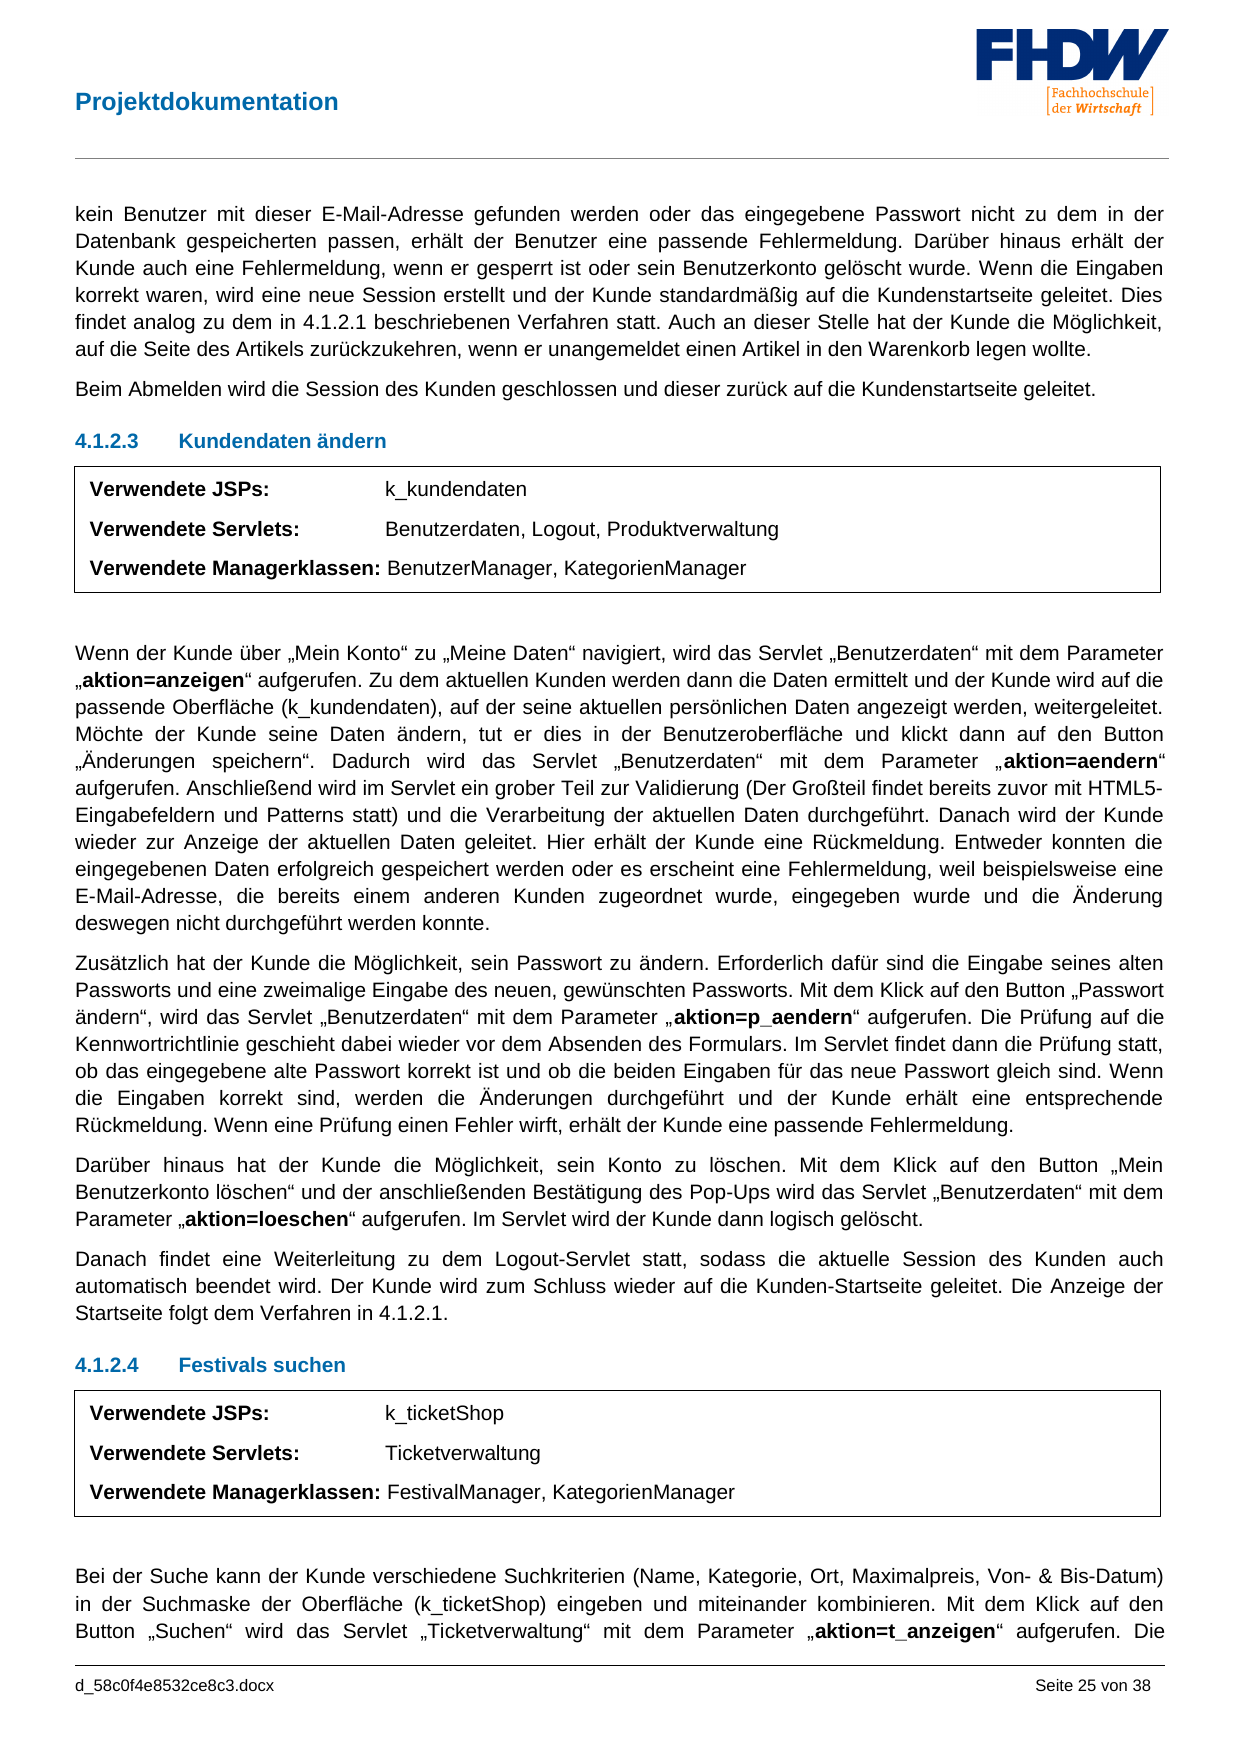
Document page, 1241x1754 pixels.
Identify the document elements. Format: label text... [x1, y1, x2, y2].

text Wenn der Kunde über „Mein Konto“ zu „Meine Daten“ navigiert, wird das Servlet „Benutzerdaten“ mit dem Parameter „aktion=anzeigen“ aufgerufen. Zu dem aktuellen Kunden werden dann die Daten ermittelt und der Kunde wird auf die passende Oberfläche (k_kundendaten), auf der seine aktuellen persönlichen Daten angezeigt werden, weitergeleitet. Möchte der Kunde seine Daten ändern, tut er dies in der Benutzeroberfläche und klickt dann auf den Button „Änderungen speichern“. Dadurch wird das Servlet „Benutzerdaten“ mit dem Parameter „aktion=aendern“ aufgerufen. Anschließend wird im Servlet ein grober Teil zur Validierung (Der Großteil findet bereits zuvor mit HTML5-Eingabefeldern und Patterns statt) und die Verarbeitung der aktuellen Daten durchgeführt. Danach wird der Kunde wieder zur Anzeige der aktuellen Daten geleitet. Hier erhält der Kunde eine Rückmeldung. Entweder konnten die eingegebenen Daten erfolgreich gespeichert werden oder es erscheint eine Fehlermeldung, weil beispielsweise eine E-Mail-Adresse, die bereits einem anderen Kunden zugeordnet wurde, eingegeben wurde und die Änderung deswegen nicht durchgeführt werden konnte. [75, 637, 1165, 935]
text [75, 1561, 1165, 1642]
text Danach findet eine Weiterleitung zu dem Logout-Servlet statt, sodass die aktuelle Session des Kunden auch automatisch beendet wird. Der Kunde wird zum Schluss wieder auf die Kunden-Startseite geleitet. Die Anzeige der Startseite folgt dem Verfahren in 4.1.2.1. [75, 1243, 1165, 1325]
text Darüber hinaus hat der Kunde die Möglichkeit, sein Konto zu löschen. Mit dem Klick auf den Button „Mein Benutzerkonto löschen“ und der anschließenden Bestätigung des Pop-Ups wird das Servlet „Benutzerdaten“ mit dem Parameter „aktion=loeschen“ aufgerufen. Im Servlet wird der Kunde dann logisch gelöscht. [75, 1150, 1165, 1231]
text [75, 199, 1165, 361]
subtitle Festivals suchen [75, 1350, 1165, 1377]
text Zusätzlich hat der Kunde die Möglichkeit, sein Passwort zu ändern. Erforderlich dafür sind die Eingabe seines alten Passworts und eine zweimalige Eingabe des neuen, gewünschten Passworts. Mit dem Klick auf den Button „Passwort ändern“, wird das Servlet „Benutzerdaten“ mit dem Parameter „aktion=p_aendern“ aufgerufen. Die Prüfung auf die Kennwortrichtlinie geschieht dabei wieder vor dem Absenden des Formulars. Im Servlet findet dann die Prüfung statt, ob das eingegebene alte Passwort korrekt ist und ob die beiden Eingaben für das neue Passwort gleich sind. Wenn die Eingaben korrekt sind, werden die Änderungen durchgeführt und der Kunde erhält eine entsprechende Rückmeldung. Wenn eine Prüfung einen Fehler wirft, erhält der Kunde eine passende Fehlermeldung. [75, 948, 1165, 1137]
subtitle Kundendaten ändern [75, 426, 1165, 453]
picture [976, 29, 1169, 116]
text Beim Abmelden wird die Session des Kunden geschlossen und dieser zurück auf die Kundenstartseite geleitet. [75, 374, 1165, 401]
